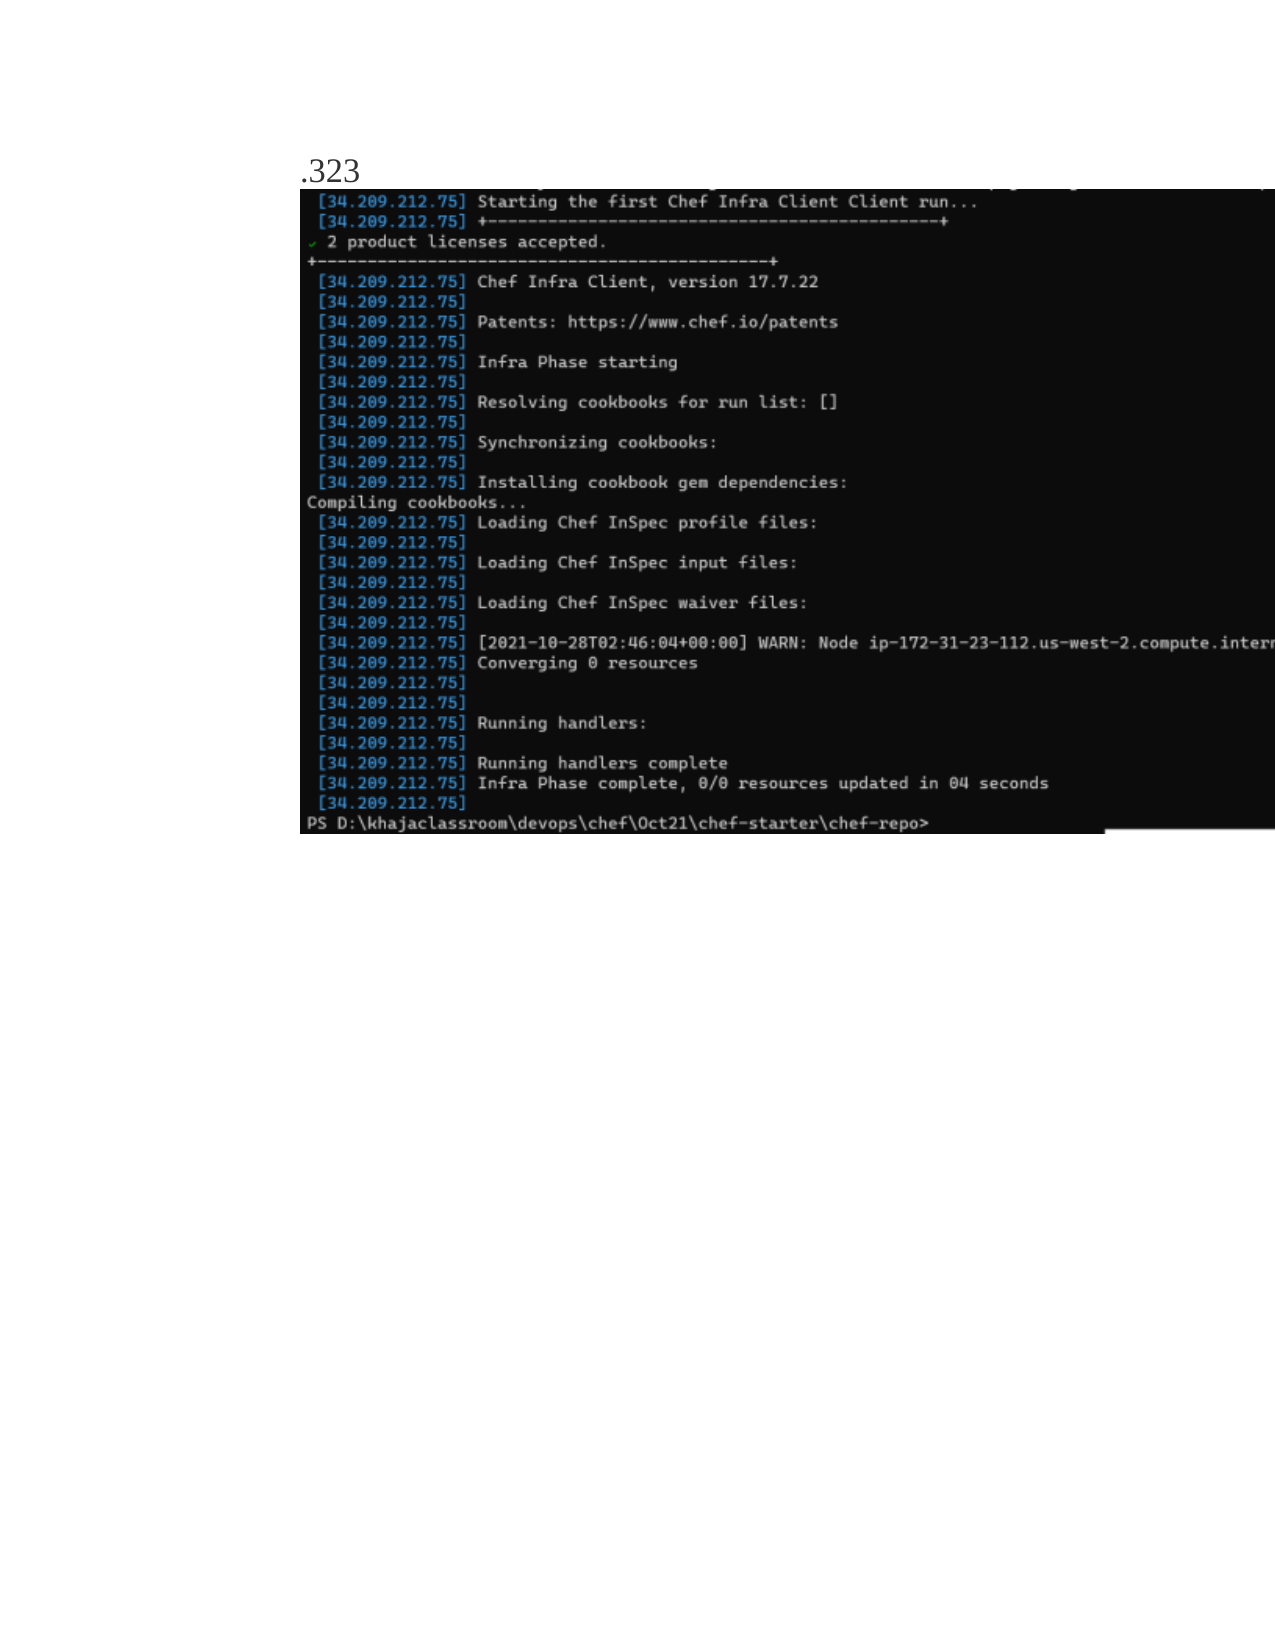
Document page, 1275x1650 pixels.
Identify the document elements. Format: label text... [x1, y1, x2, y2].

picture [300, 189, 1275, 834]
text 0.323 [300, 150, 1125, 189]
